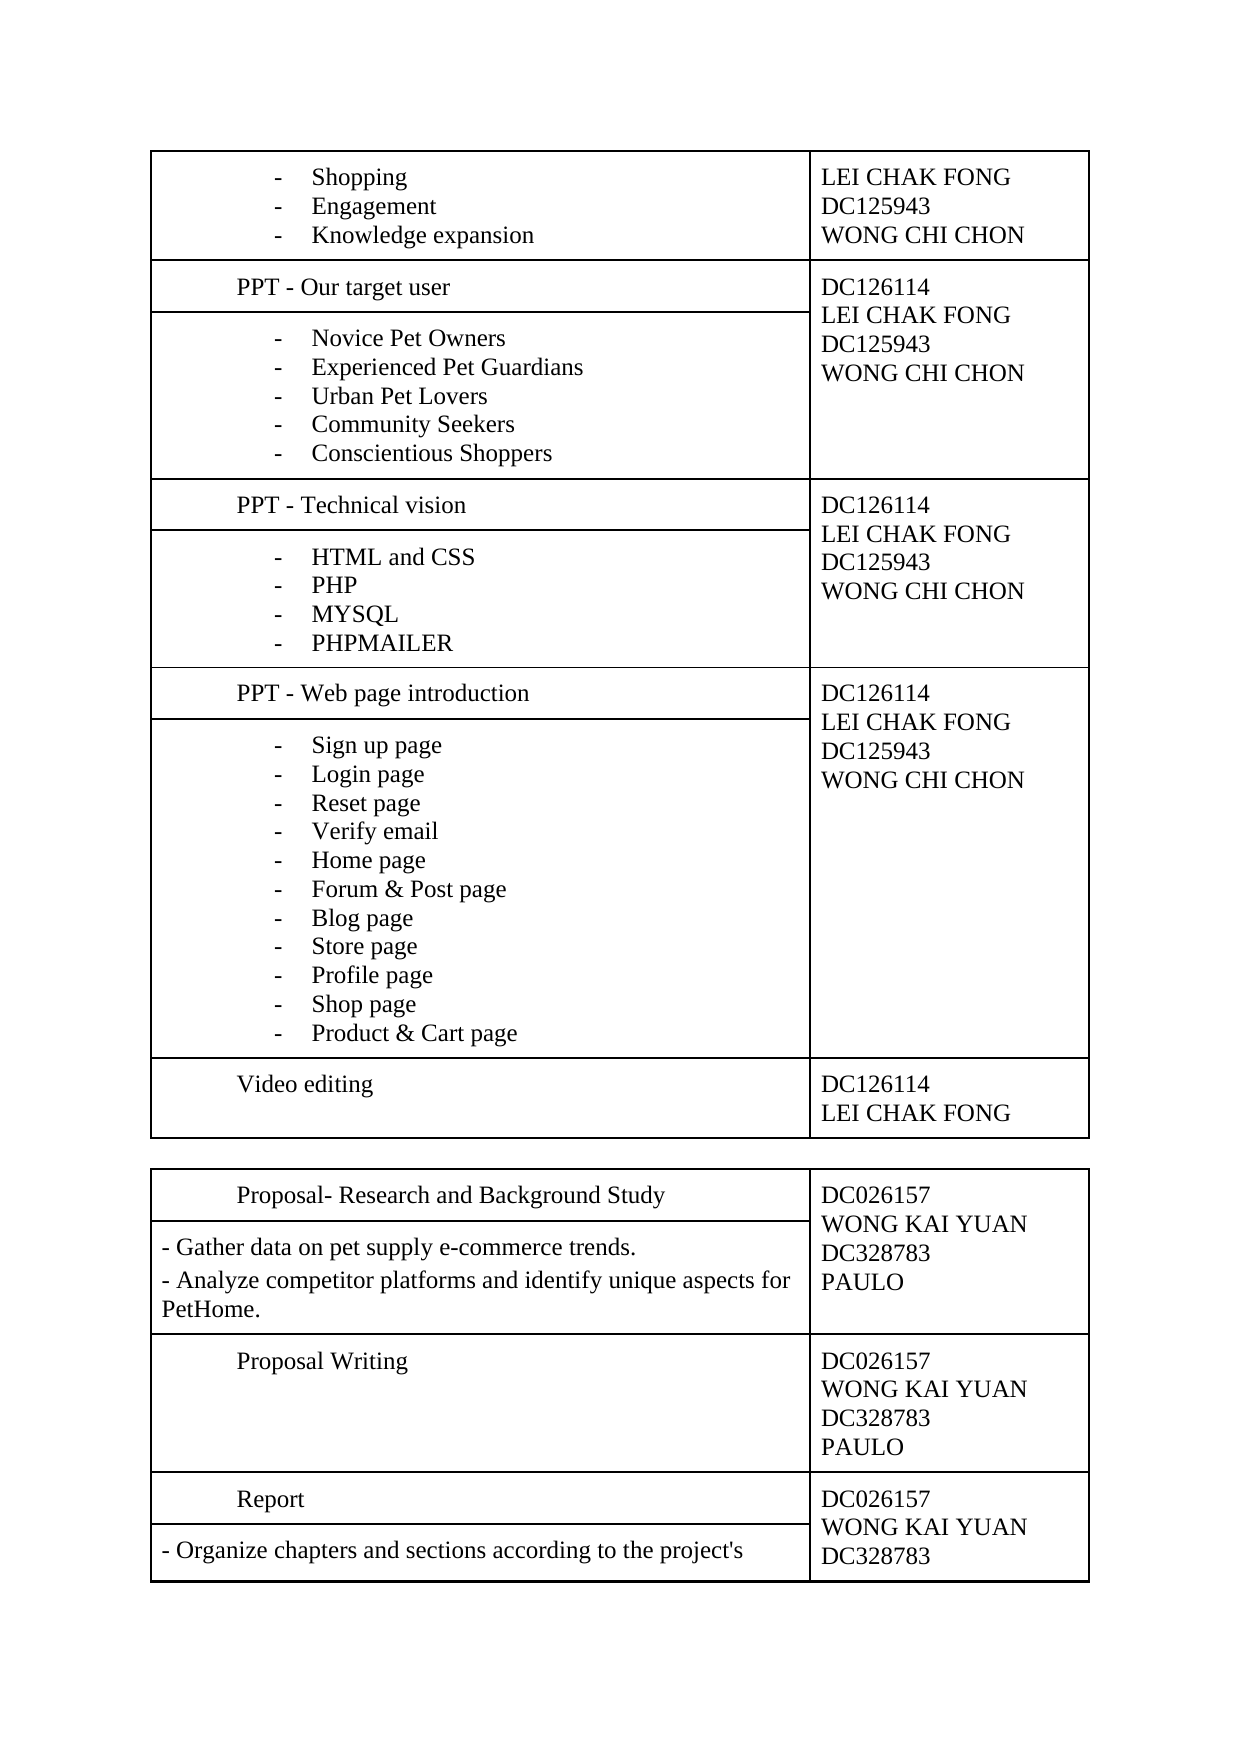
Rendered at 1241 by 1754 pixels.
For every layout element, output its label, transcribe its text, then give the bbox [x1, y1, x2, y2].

table_cell DC026157 WONG KAI YUAN DC328783 PAULO [811, 1473, 1088, 1580]
table_cell DC026157 WONG KAI YUAN DC328783 PAULO [811, 1335, 1088, 1471]
table_cell DC126114 LEI CHAK FONG [811, 1059, 1088, 1137]
table_cell PPT - Web page introduction [152, 668, 809, 718]
table_cell Sign up page Login page Reset page Verify email Home page Forum & Post page Blog page Store page Profile page Shop page Product & Cart page [152, 720, 809, 1057]
table_cell DC126114 LEI CHAK FONG DC125943 WONG CHI CHON [811, 668, 1088, 1057]
table_cell HTML and CSS PHP MYSQL PHPMAILER [152, 531, 809, 667]
table_cell PPT - Technical vision [152, 480, 809, 529]
table_cell PPT - Our target user [152, 261, 809, 311]
table_header DC026157 WONG KAI YUAN DC328783 PAULO [811, 1170, 1088, 1333]
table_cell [152, 152, 809, 259]
table_cell DC126114 LEI CHAK FONG DC125943 WONG CHI CHON [811, 480, 1088, 667]
table_cell Video editing [152, 1059, 809, 1137]
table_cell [152, 1525, 809, 1580]
table_cell Report [152, 1473, 809, 1523]
table_cell - Gather data on pet supply e-commerce trends. - Analyze competitor platforms and identify unique aspects for PetHome. [152, 1222, 809, 1333]
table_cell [811, 261, 1088, 477]
table_cell Novice Pet Owners Experienced Pet Guardians Urban Pet Lovers Community Seekers Conscientious Shoppers [152, 313, 809, 477]
table_cell Proposal Writing [152, 1335, 809, 1471]
table_header Proposal- Research and Background Study [152, 1170, 809, 1220]
